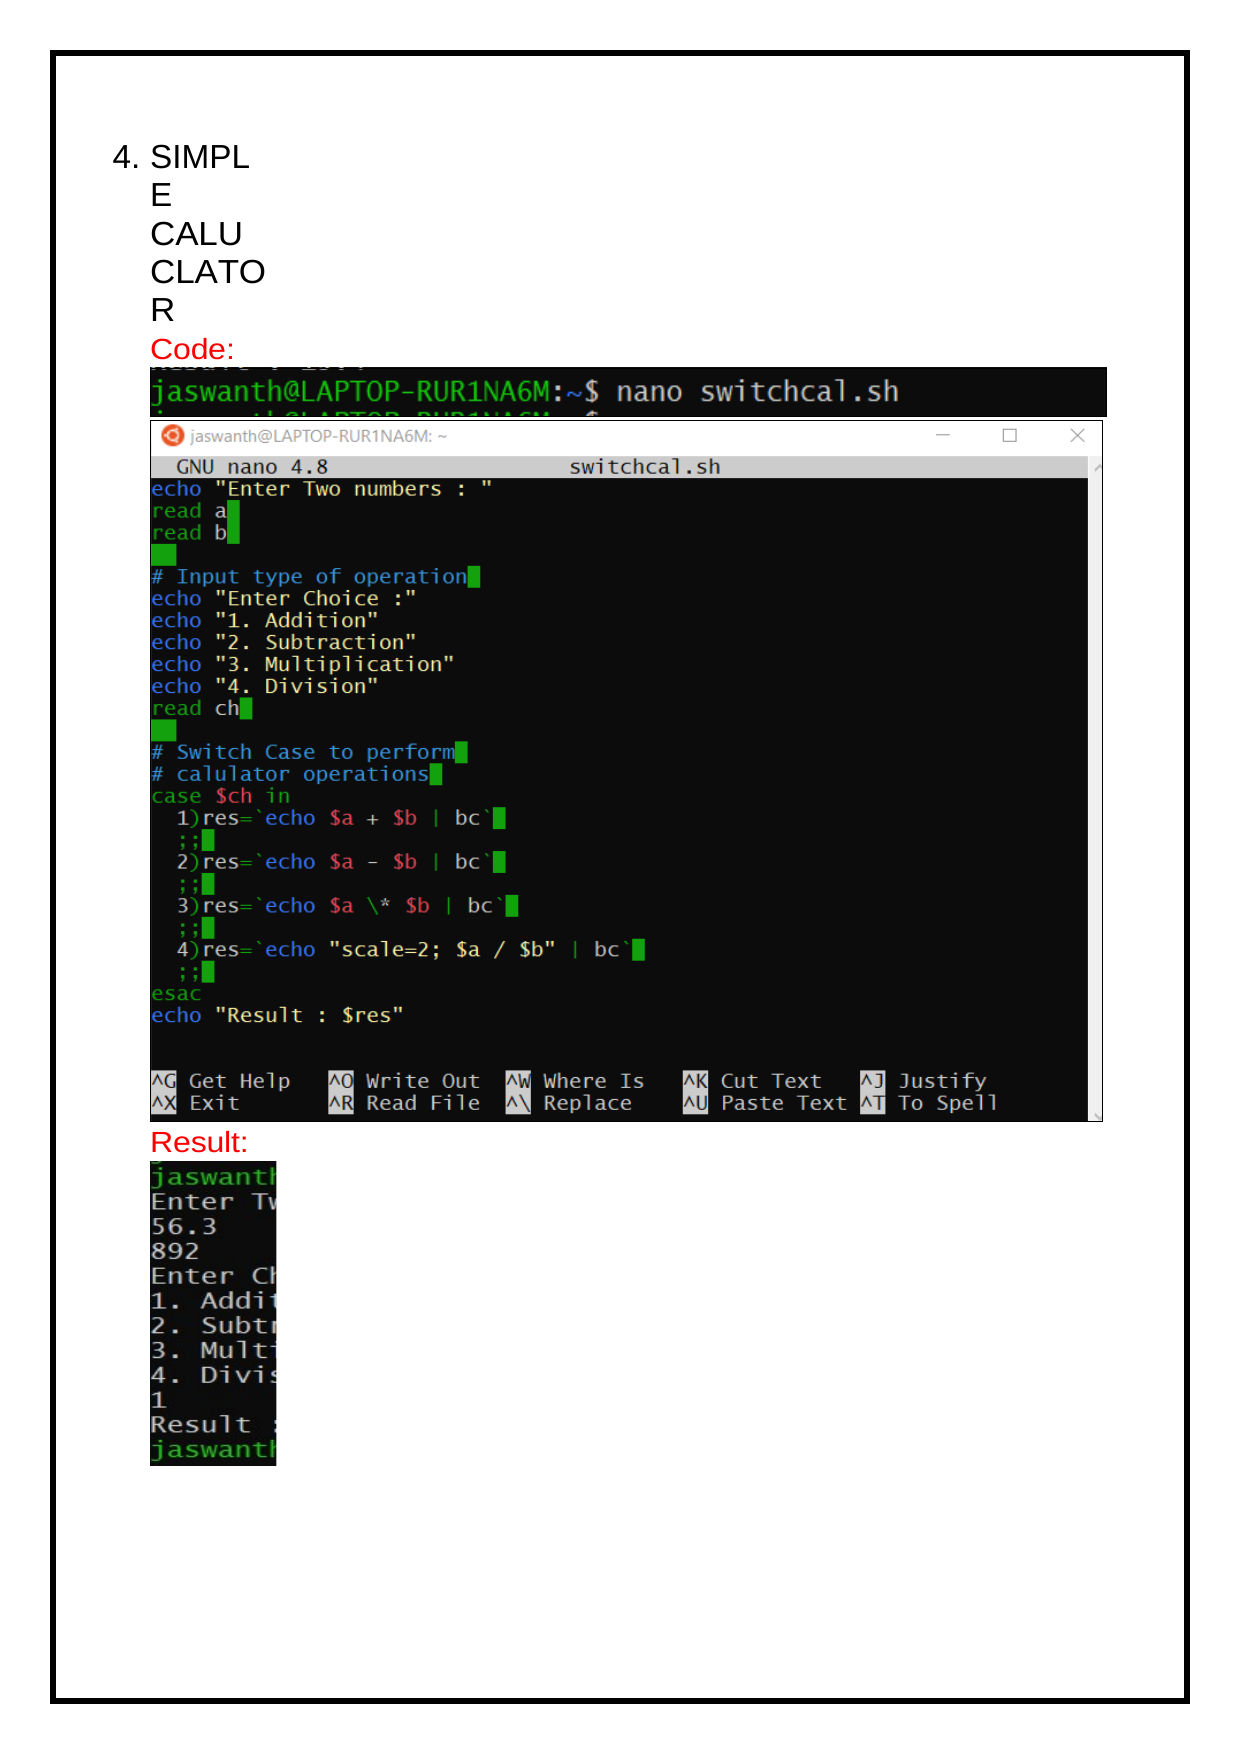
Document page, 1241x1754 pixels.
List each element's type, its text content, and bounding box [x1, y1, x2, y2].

picture [150, 1161, 277, 1466]
text Result: [150, 368, 268, 1158]
text Code: [150, 332, 268, 365]
picture [268, 421, 1102, 1121]
picture [268, 369, 1106, 416]
list SIMPLE CALUCLATOR [112, 137, 268, 329]
